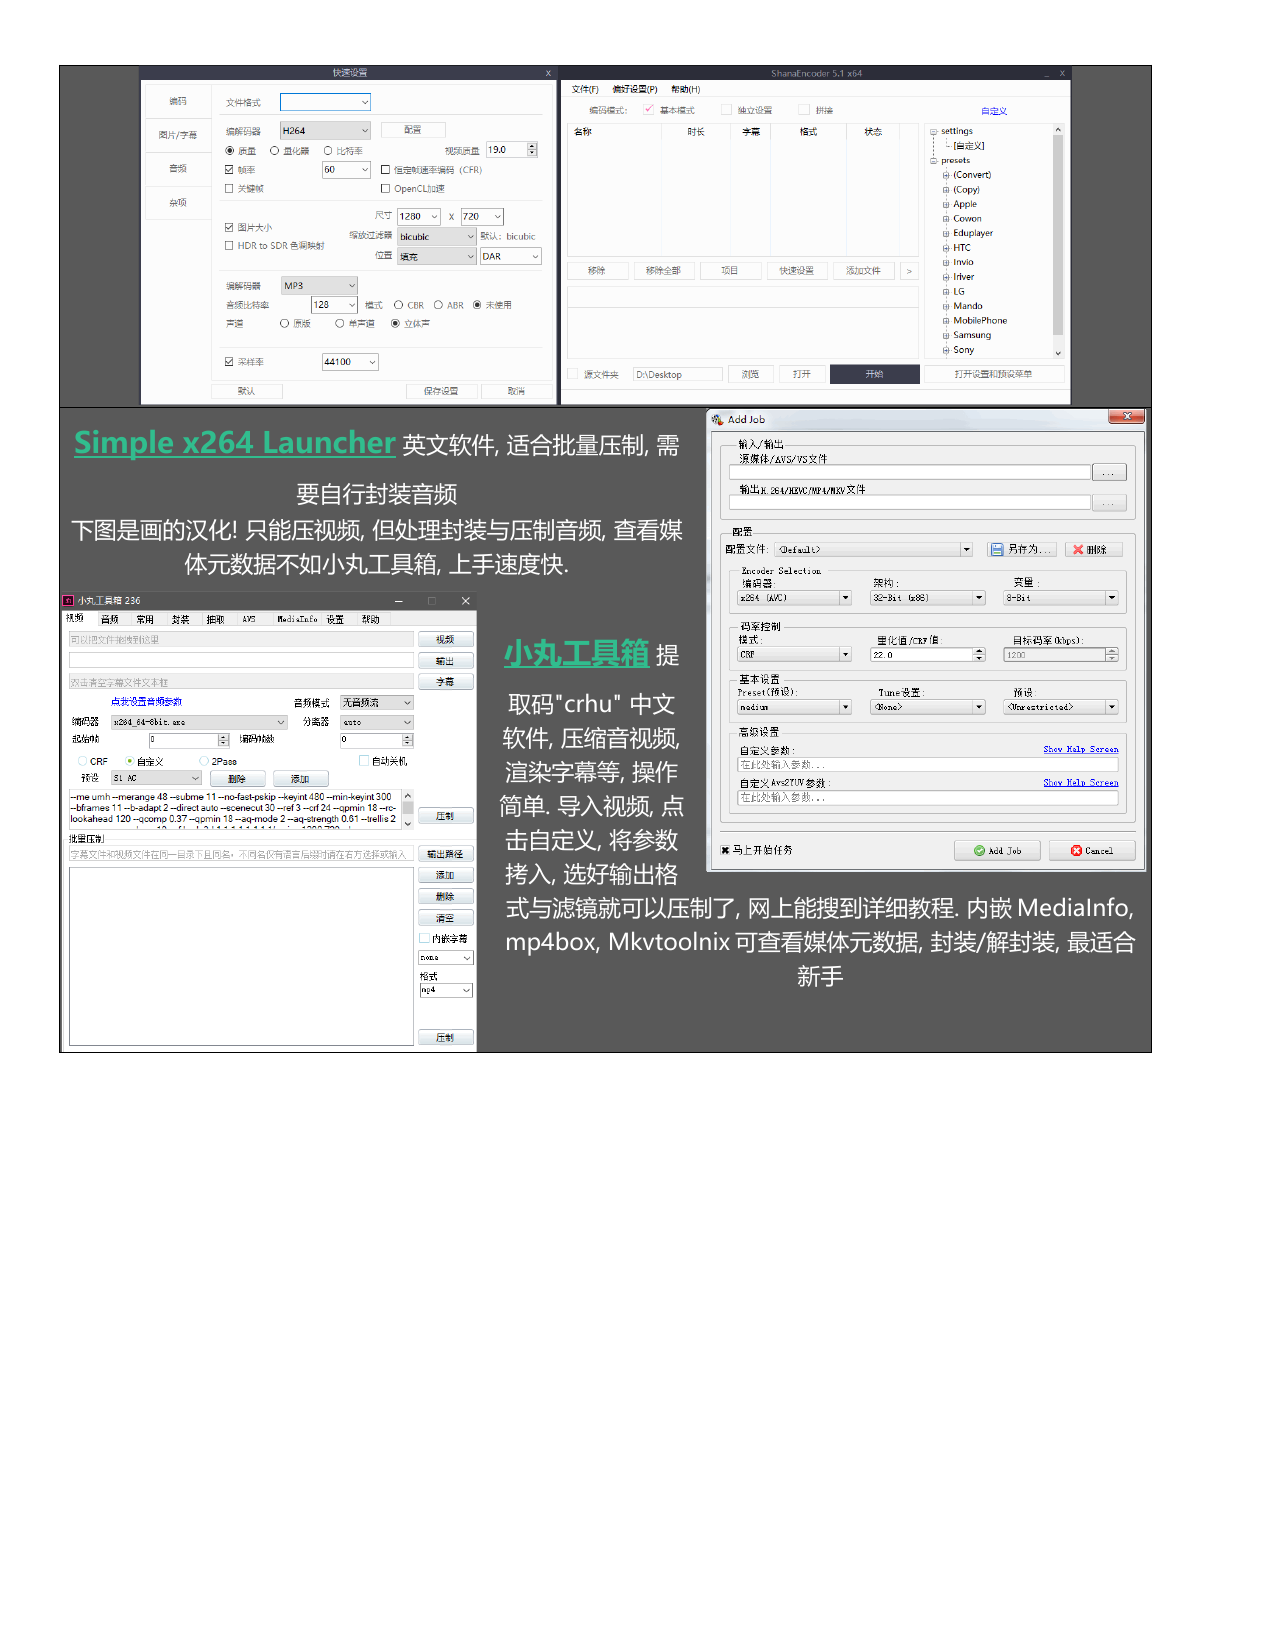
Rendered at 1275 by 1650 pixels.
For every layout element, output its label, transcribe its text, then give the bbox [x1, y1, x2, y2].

picture [705, 408, 1146, 871]
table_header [60, 66, 1151, 407]
picture [138, 65, 1072, 405]
picture [92, 591, 434, 908]
table_cell Simple x264 Launcher 英文软件, 适合批量压制, 需要自行封装音频 下图是画的汉化! 只能压视频, 但处理封装与压制音频, 查看媒体元数据不如小丸工具箱, 上手速度快. 小丸工具箱 提取码"crhu" 中文软件, 压缩音视频, 渲染字幕等, 操作简单. 导入视频, 点击自定义, 将参数拷入, 选好输出格式与滤镜就可以压制了, 网上能搜到详细教程. 内嵌MediaInfo, mp4box, Mkvtoolnix可查看媒体元数据, 封装/解封装, 最适合新手 [60, 408, 1151, 1052]
